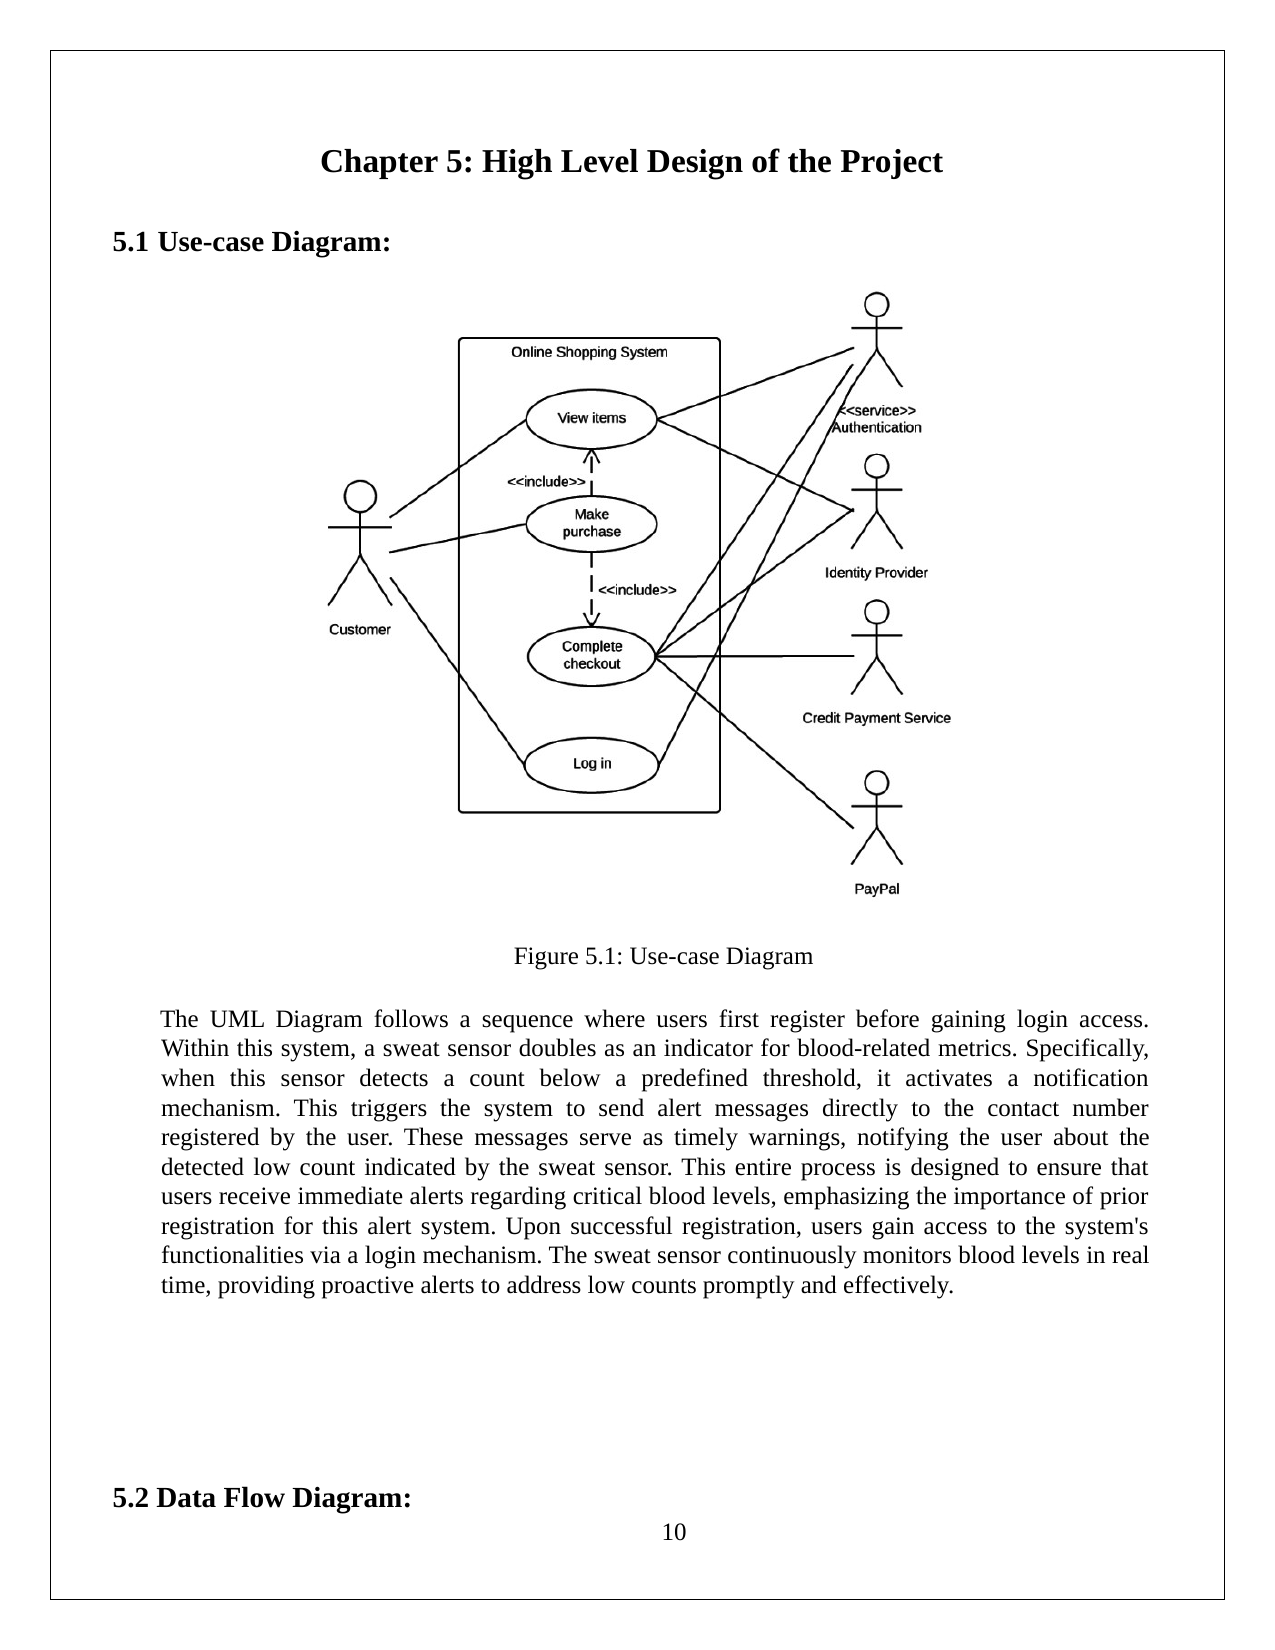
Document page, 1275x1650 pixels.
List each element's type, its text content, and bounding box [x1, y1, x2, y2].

text Chapter 5: High Level Design of the Project [112, 141, 1150, 179]
text The UML Diagram follows a sequence where users first register before gaining login access. Within this system, a sweat sensor doubles as an indicator for blood-related metrics. Specifically, when this sensor detects a count below a predefined threshold, it activates a notification mechanism. This triggers the system to send alert messages directly to the contact number registered by the user. These messages serve as timely warnings, notifying the user about the detected low count indicated by the sweat sensor. This entire process is designed to ensure that users receive immediate alerts regarding critical blood levels, emphasizing the importance of prior registration for this alert system. Upon successful registration, users gain access to the system's functionalities via a login mechanism. The sweat sensor continuously monitors blood levels in real time, providing proactive alerts to address low counts promptly and effectively. [160, 1004, 1150, 1299]
picture [268, 277, 995, 919]
text Figure 5.1: Use-case Diagram [112, 941, 1150, 970]
list Use-case Diagram: [112, 224, 1150, 257]
text 5.2 Data Flow Diagram: [112, 1480, 1150, 1514]
